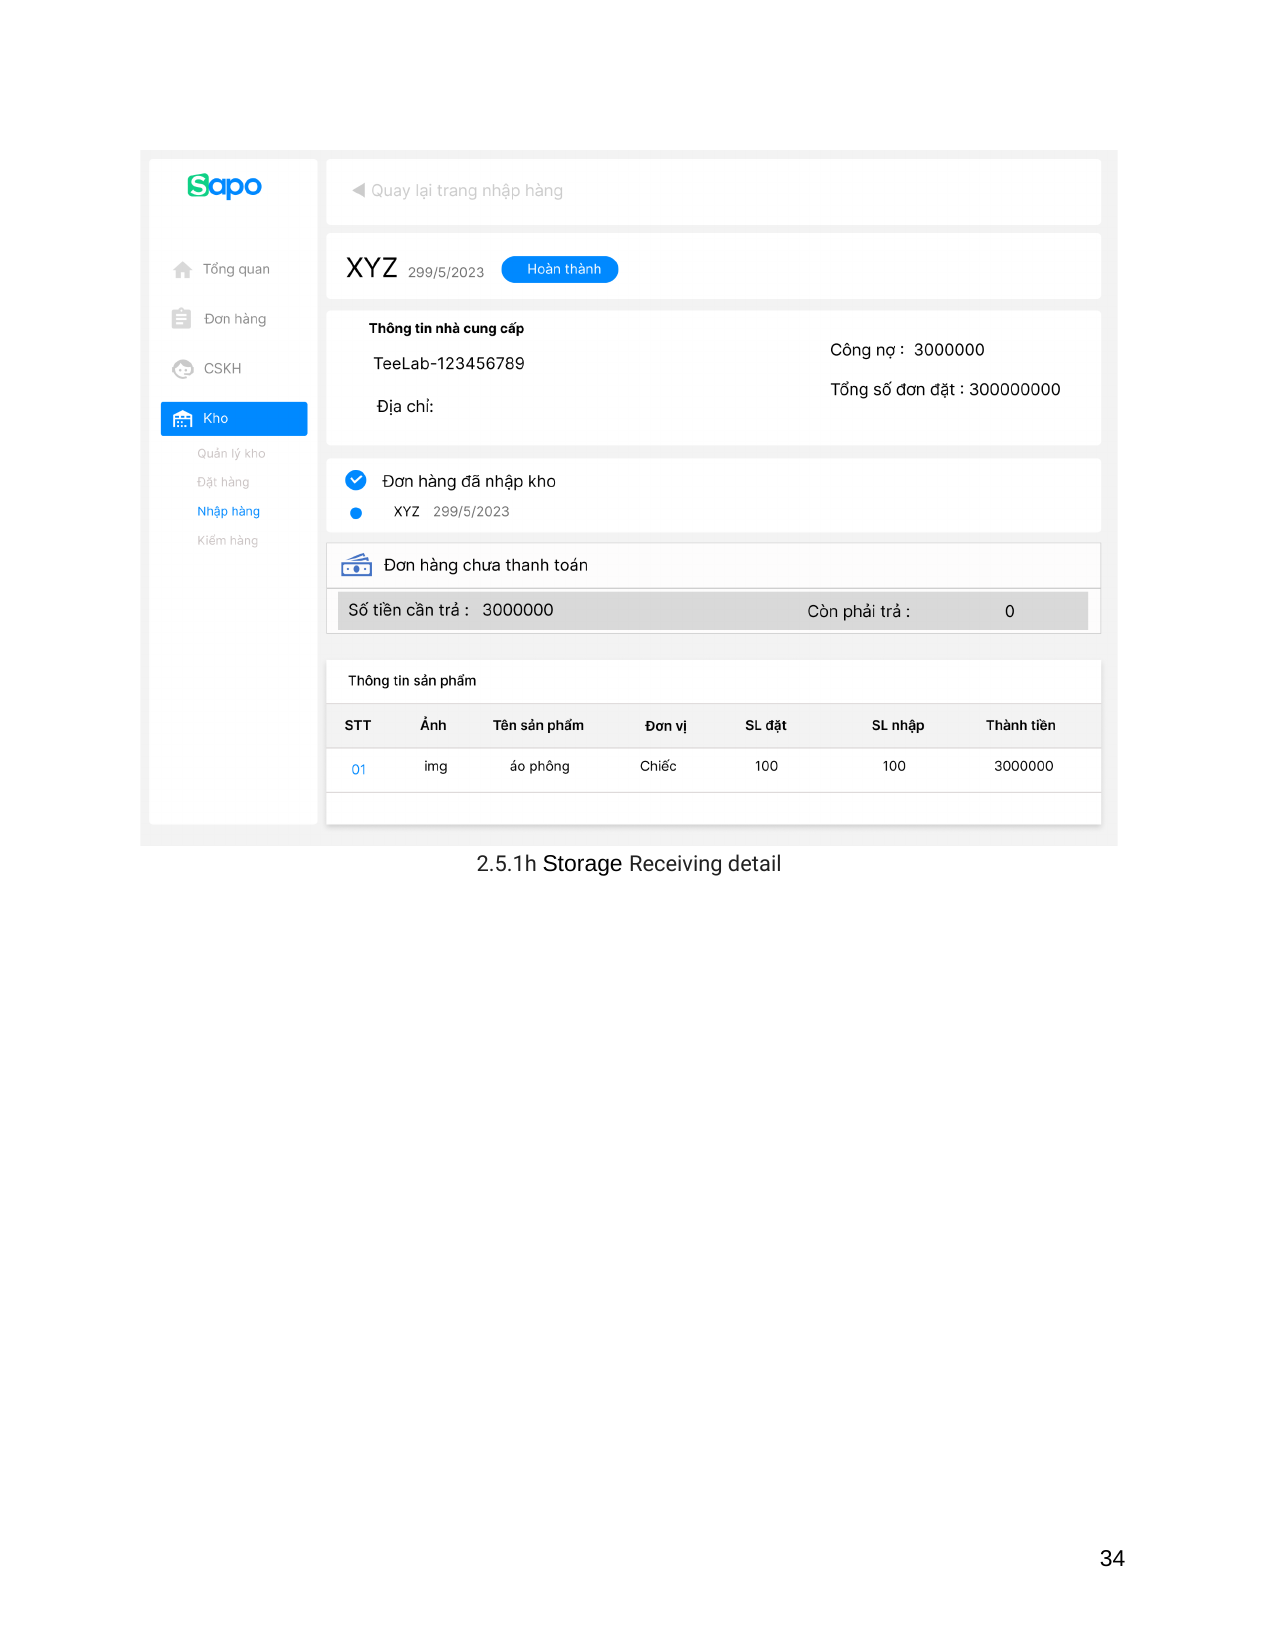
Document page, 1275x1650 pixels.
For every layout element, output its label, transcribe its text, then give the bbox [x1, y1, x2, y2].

text 2.5.1h Storage Receiving detail [133, 850, 1125, 876]
picture [140, 150, 1118, 846]
